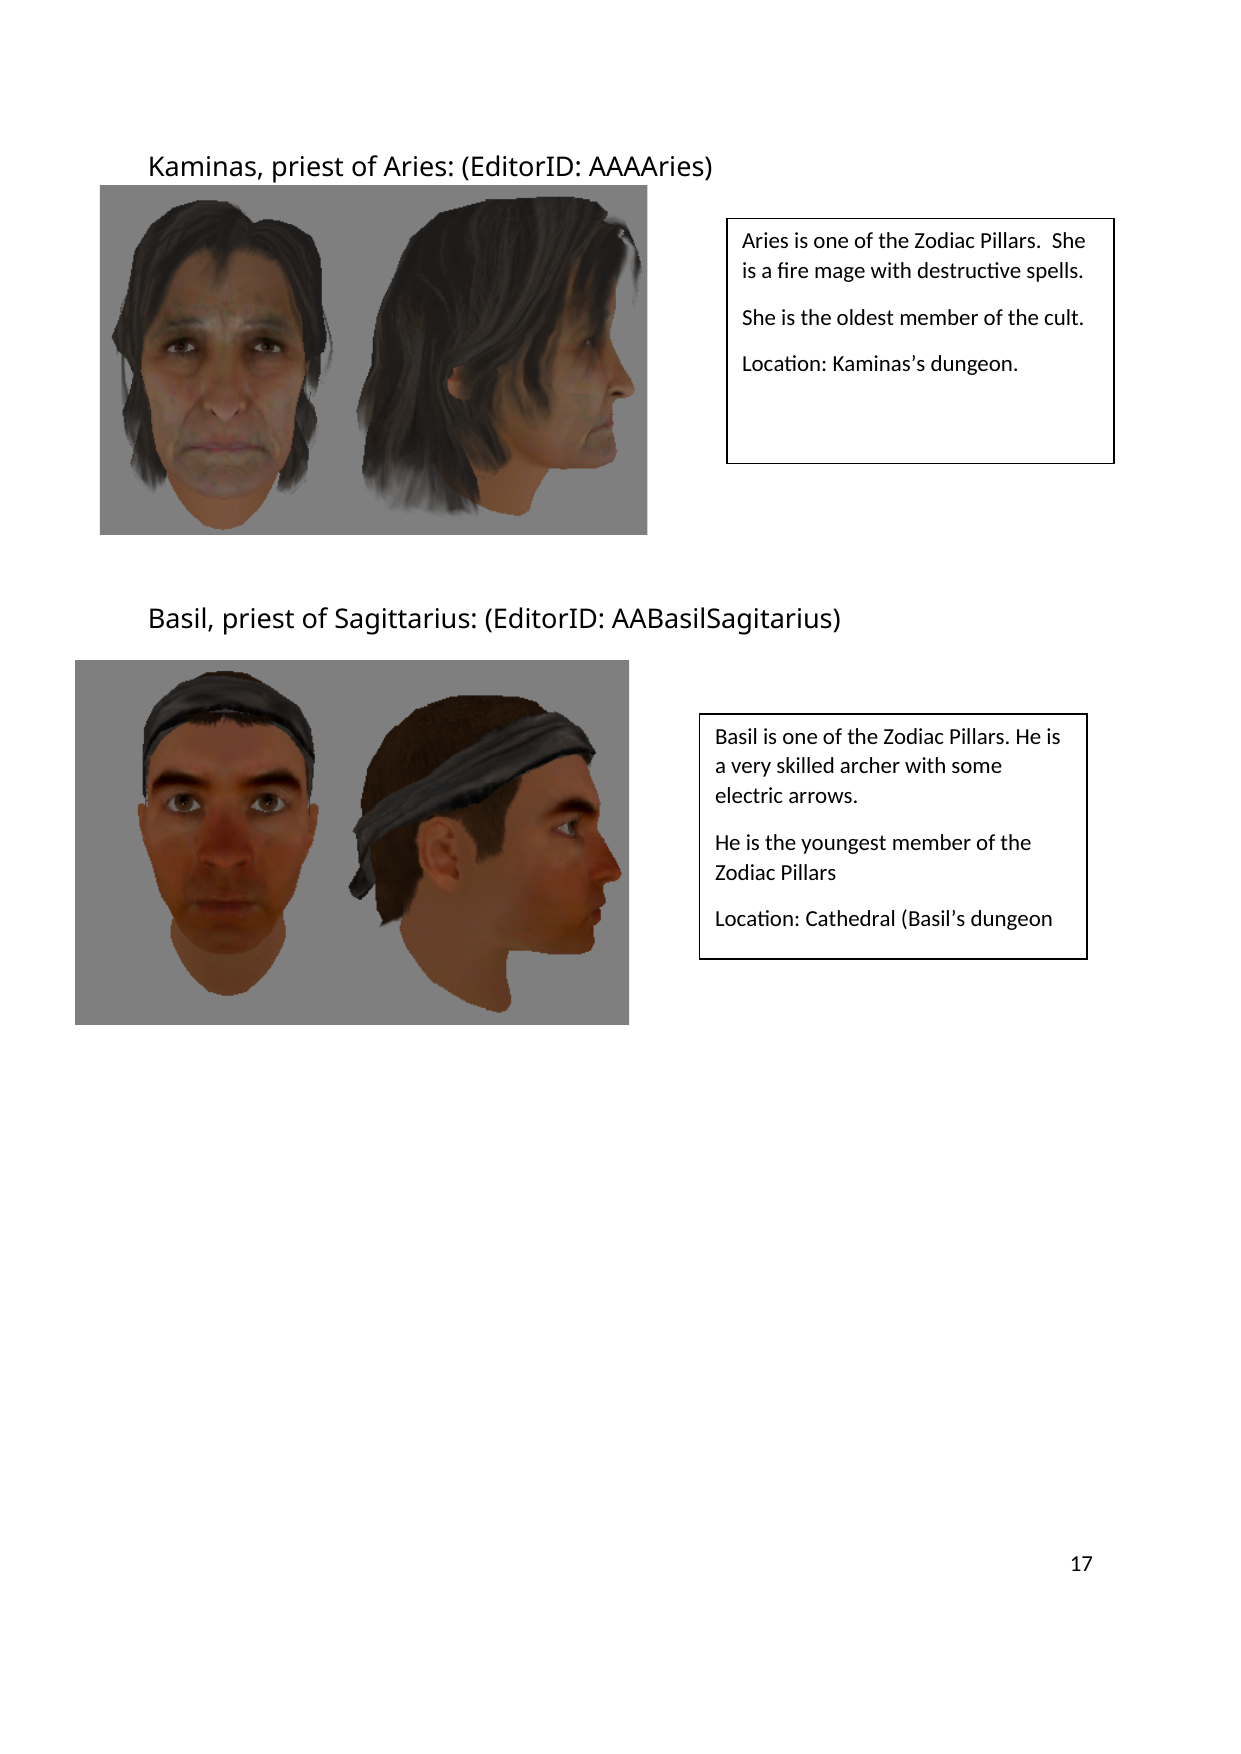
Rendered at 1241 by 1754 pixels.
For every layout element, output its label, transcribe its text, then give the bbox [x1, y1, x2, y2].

picture [75, 660, 630, 1025]
text Kaminas, priest of Aries: (EditorID: AAAAries) [148, 148, 1093, 184]
picture [99, 185, 648, 535]
text Basil, priest of Sagittarius: (EditorID: AABasilSagitarius) [148, 599, 1093, 636]
